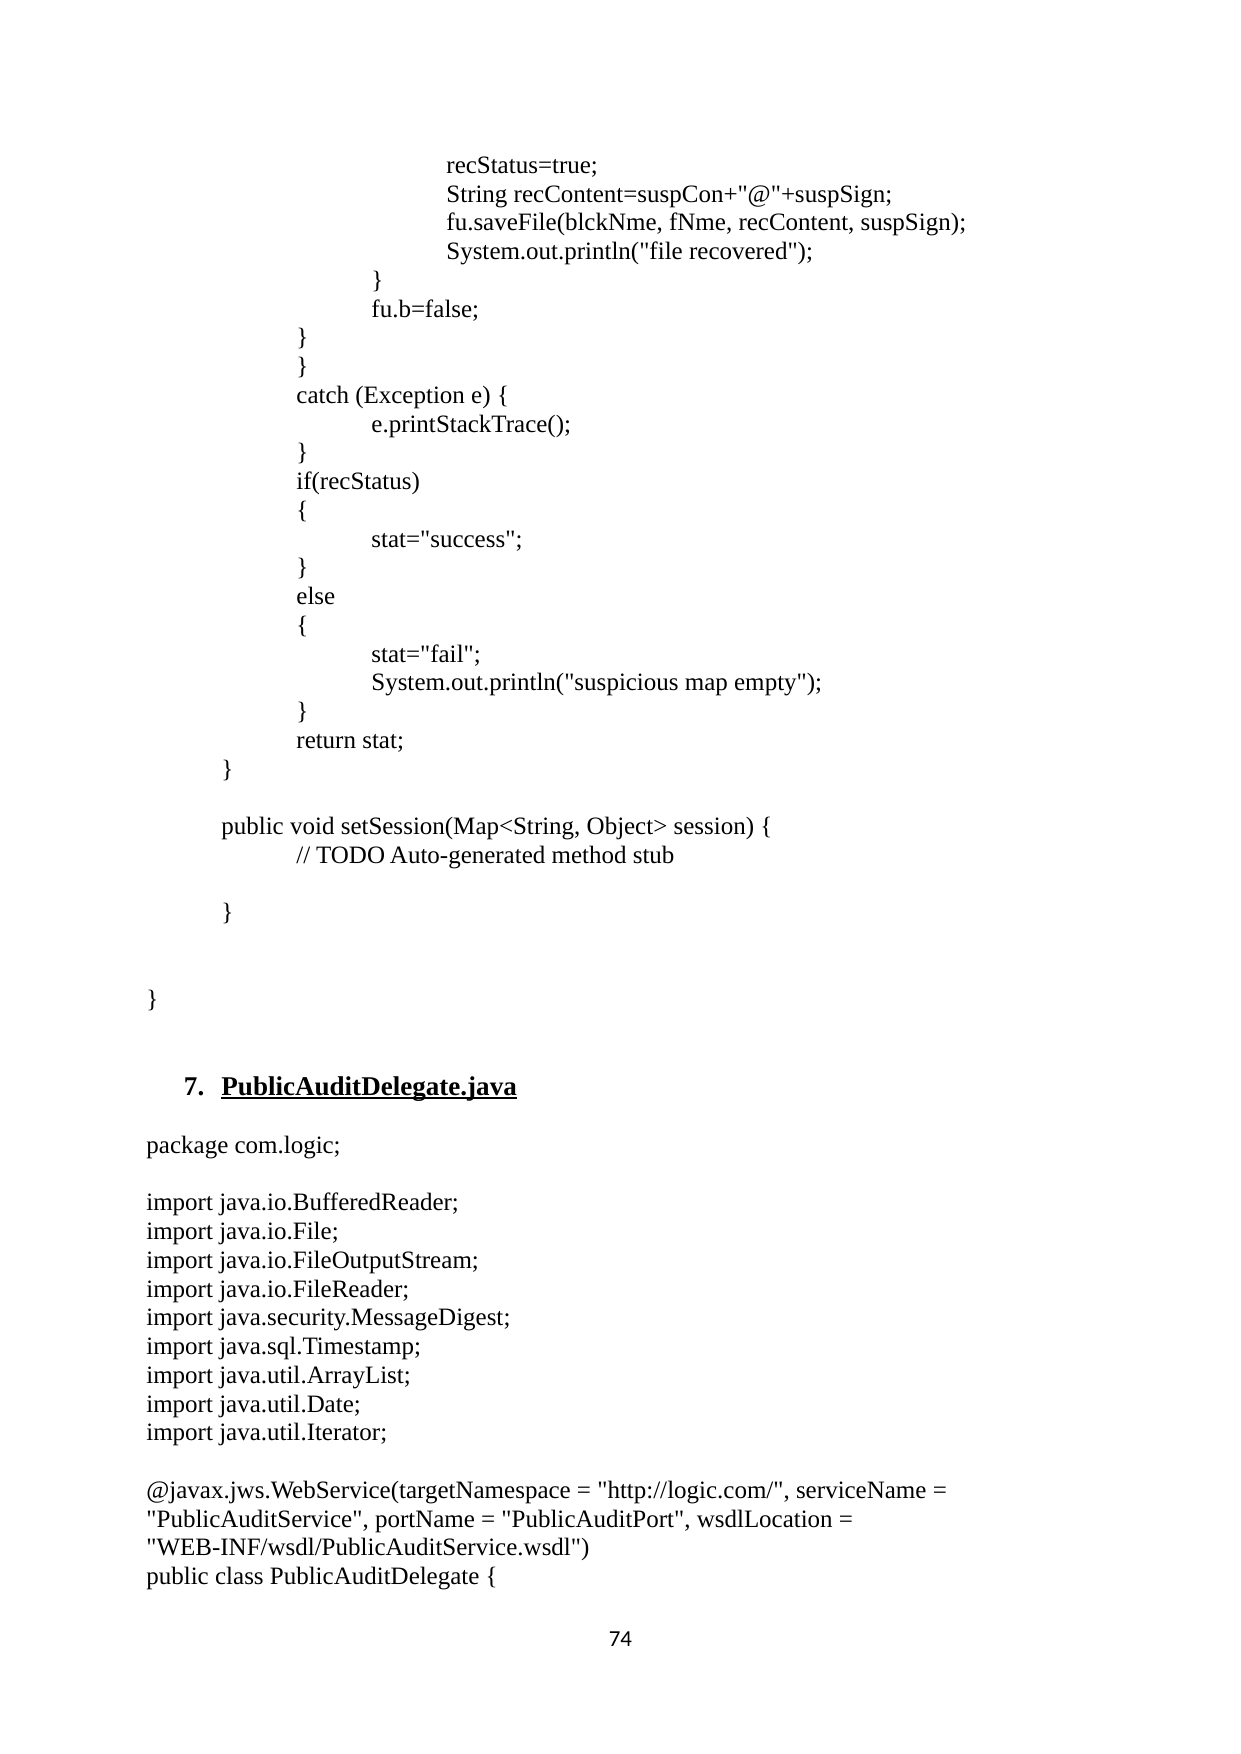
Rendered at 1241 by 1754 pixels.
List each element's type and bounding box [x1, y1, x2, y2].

table_cell [135, 150, 1036, 1590]
